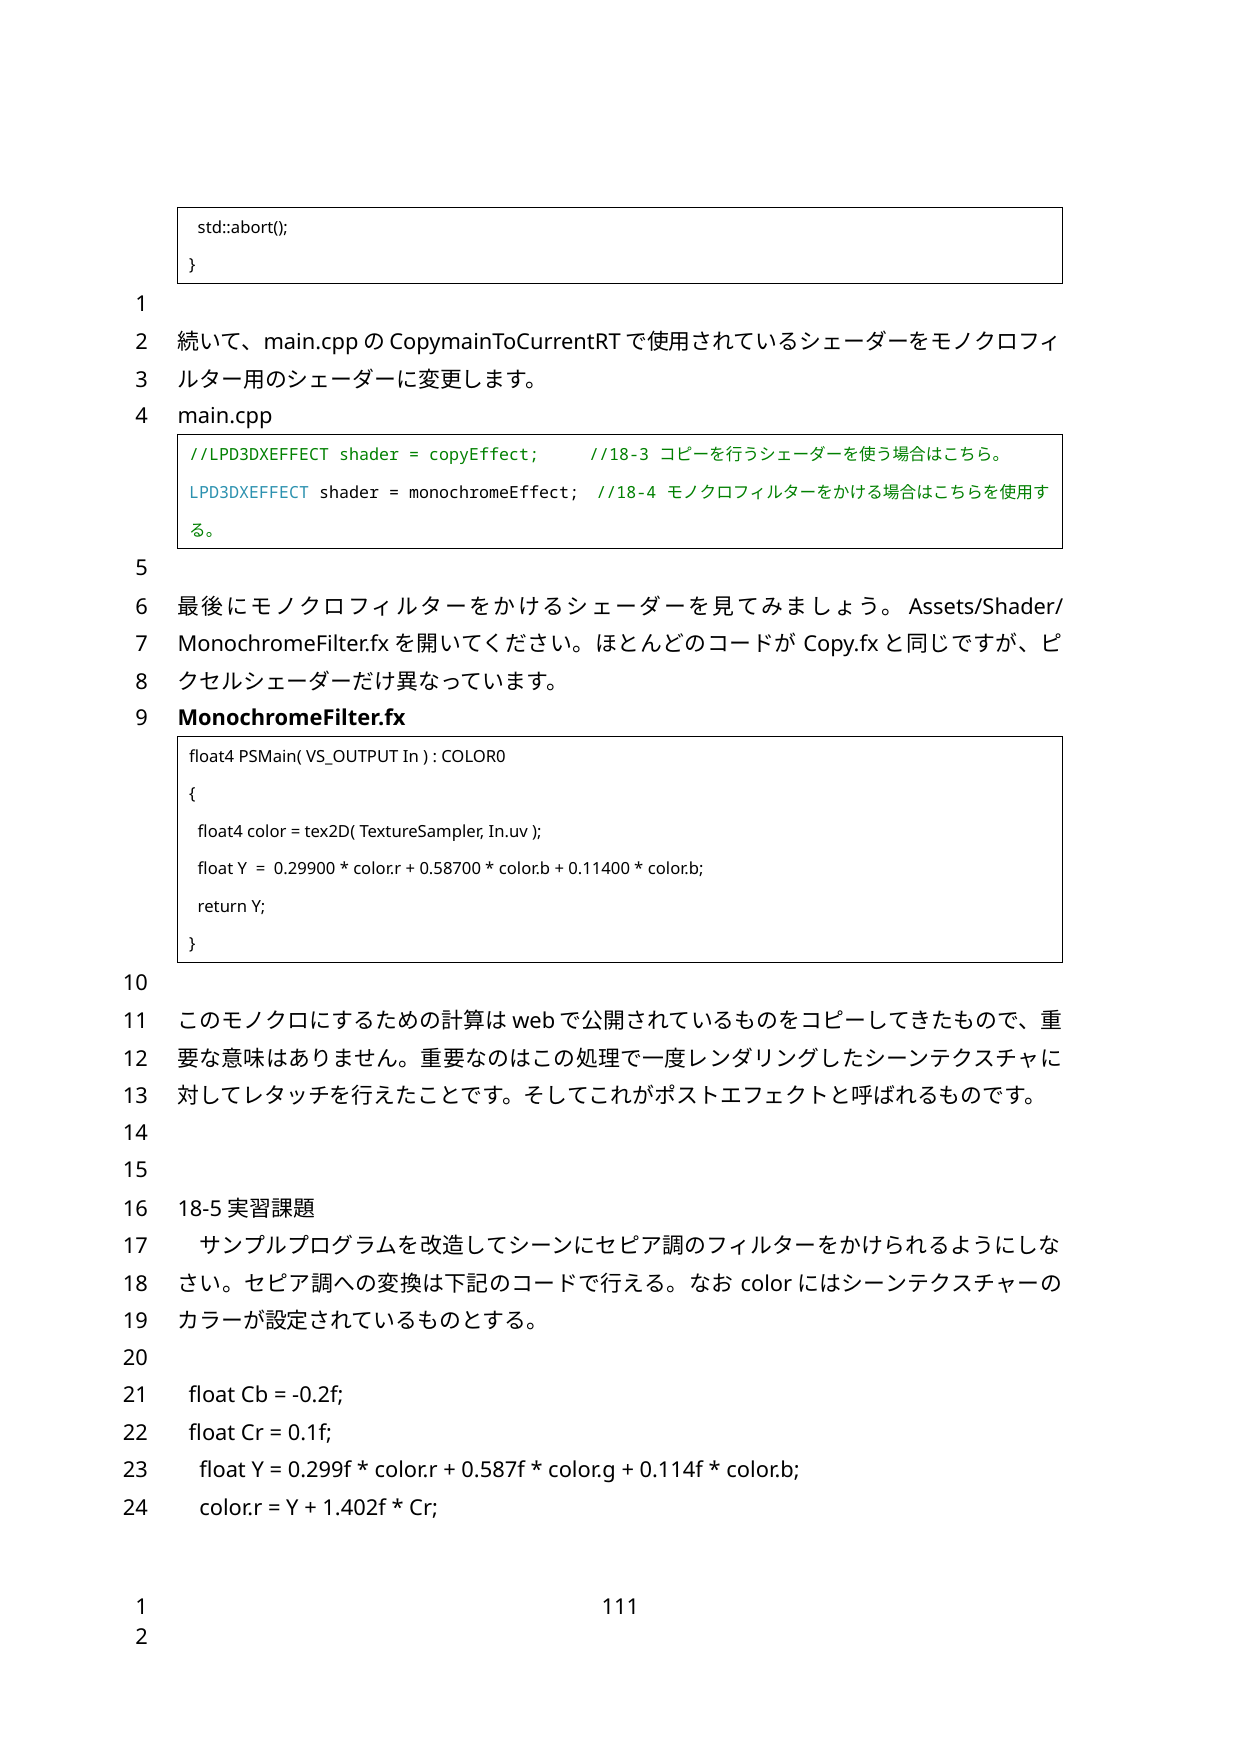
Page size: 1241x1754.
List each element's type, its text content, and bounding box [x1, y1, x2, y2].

text float Y = 0.299f * color.r + 0.587f * color.g + 0.114f * color.b; [177, 1451, 1063, 1488]
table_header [178, 208, 1062, 283]
text main.cpp [177, 396, 1063, 434]
text サンプルプログラムを改造してシーンにセピア調のフィルターをかけられるようにしなさい。セピア調への変換は下記のコードで行える。なおcolorにはシーンテクスチャーのカラーが設定されているものとする。 [177, 1226, 1063, 1338]
text float Cr = 0.1f; [177, 1413, 1063, 1451]
text MonochromeFilter.fx [177, 698, 1063, 736]
text 18-5 実習課題 [177, 1188, 1063, 1226]
text 続いて、main.cppのCopymainToCurrentRTで使用されているシェーダーをモノクロフィルター用のシェーダーに変更します。 [177, 321, 1063, 396]
text 最後にモノクロフィルターをかけるシェーダーを見てみましょう。Assets/Shader/ MonochromeFilter.fxを開いてください。ほとんどのコードがCopy.fxと同じですが、ピクセルシェーダーだけ異なっています。 [177, 586, 1063, 698]
text float Cb = -0.2f; [177, 1376, 1063, 1413]
text color.r = Y + 1.402f * Cr; [177, 1488, 1063, 1526]
text このモノクロにするための計算はwebで公開されているものをコピーしてきたもので、重要な意味はありません。重要なのはこの処理で一度レンダリングしたシーンテクスチャに対してレタッチを行えたことです。そしてこれがポストエフェクトと呼ばれるものです。 [177, 1001, 1063, 1113]
table_header float4 PSMain( VS_OUTPUT In ) : COLOR0 { float4 color = tex2D( TextureSampler, In.uv ); float Y = 0.29900 * color.r + 0.58700 * color.b + 0.11400 * color.b; return Y; } [178, 737, 1062, 962]
table_header //LPD3DXEFFECT shader = copyEffect; //18-3 コピーを行うシェーダーを使う場合はこちら。 LPD3DXEFFECT shader = monochromeEffect; //18-4 モノクロフィルターをかける場合はこちらを使用する。 [178, 435, 1062, 547]
